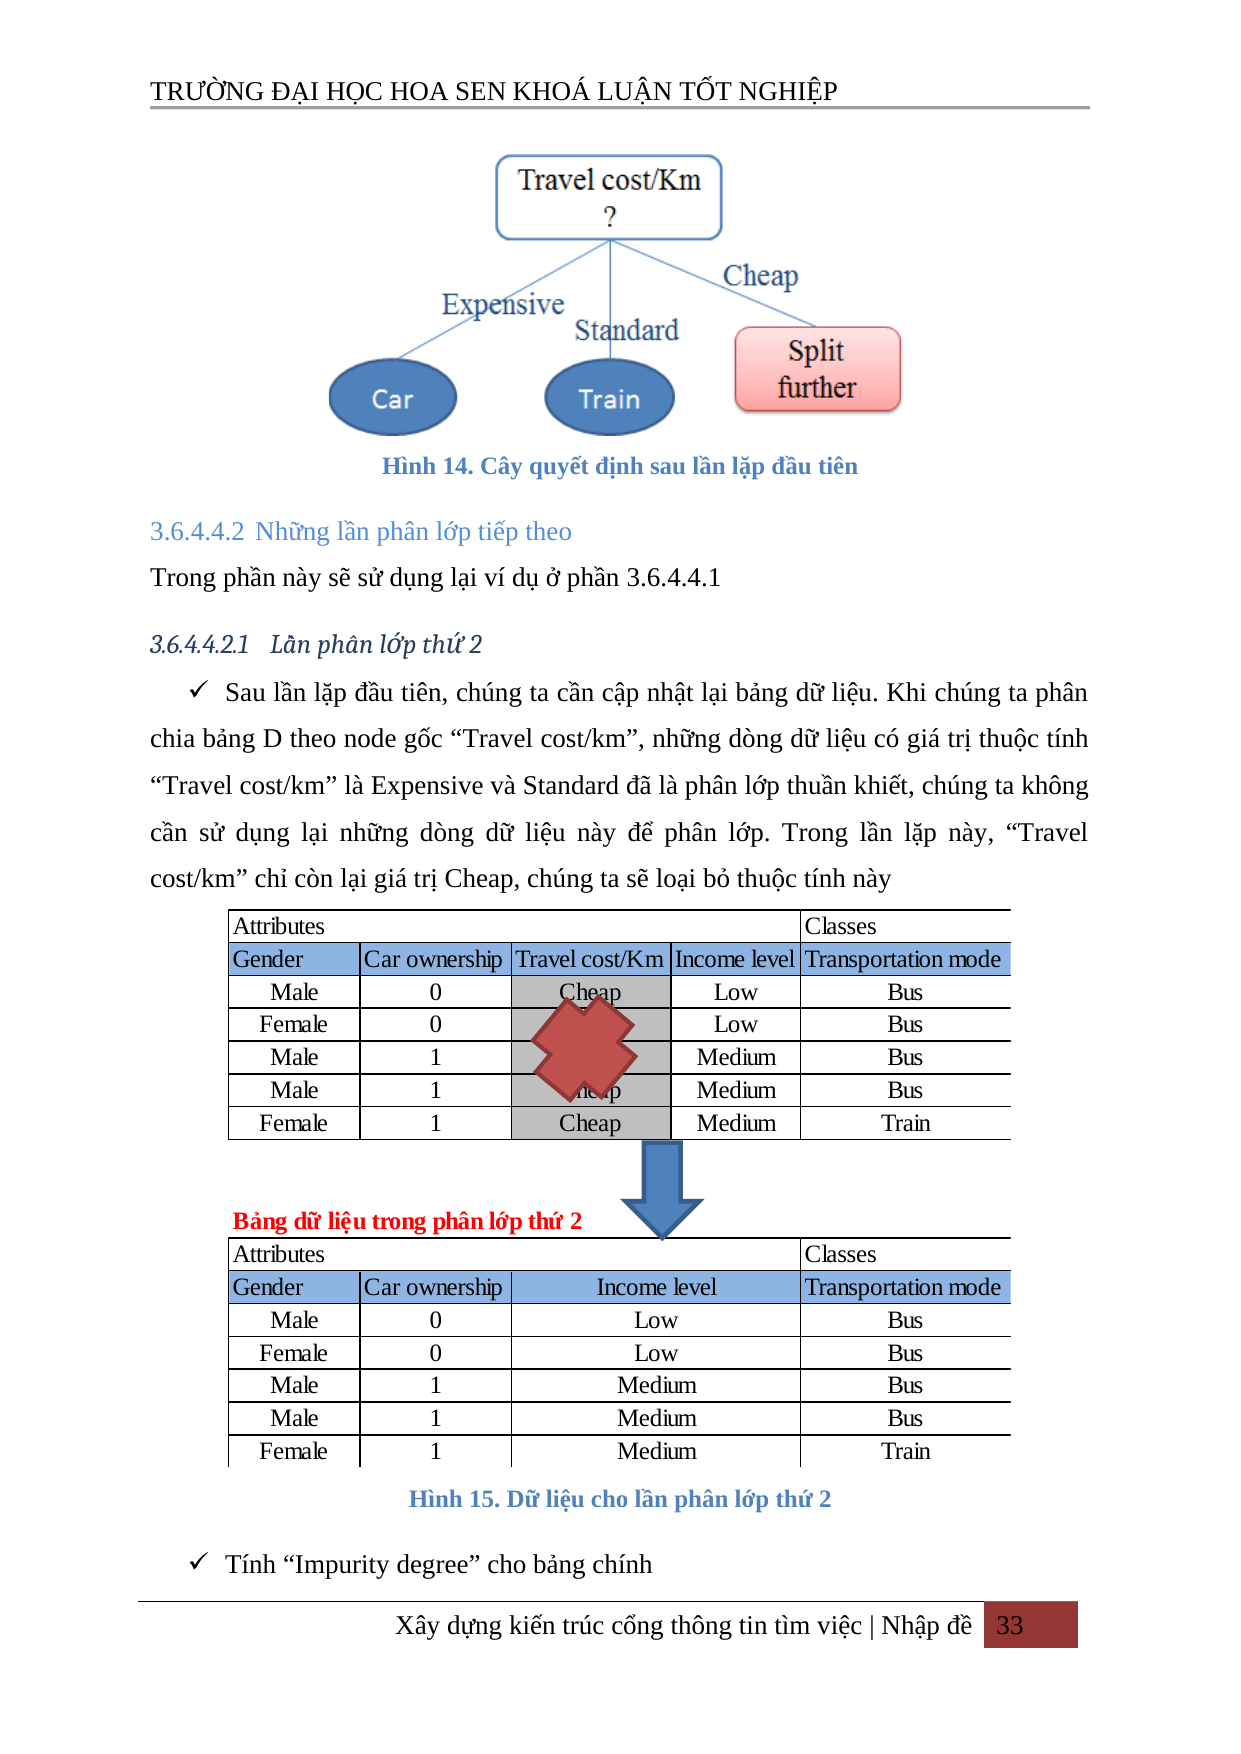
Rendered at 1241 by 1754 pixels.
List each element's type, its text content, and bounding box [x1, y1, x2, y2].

list Tính “Impurity degree” cho bảng chính [187, 1548, 1090, 1579]
text Hình 14. Cây quyết định sau lần lặp đầu tiên [150, 451, 1090, 479]
list Sau lần lặp đầu tiên, chúng ta cần cập nhật lại bảng dữ liệu. Khi chúng ta phân chia bảng D theo node gốc “Travel cost/km”, những dòng dữ liệu có giá trị thuộc tính “Travel cost/km” là Expensive và Standard đã là phân lớp thuần khiết, chúng ta không cần sử dụng lại những dòng dữ liệu này để phân lớp. Trong lần lặp này, “Travel cost/km” chỉ còn lại giá trị Cheap, chúng ta sẽ loại bỏ thuộc tính này [150, 676, 1090, 893]
text Hình 15. Dữ liệu cho lần phân lớp thứ 2 [150, 1484, 1090, 1513]
subtitle Lần phân lớp thứ 2 [150, 629, 1090, 660]
subtitle Những lần phân lớp tiếp theo [150, 515, 1090, 546]
text Trong phần này sẽ sử dụng lại ví dụ ở phần 3.6.4.4.1 [150, 561, 1090, 593]
picture [328, 150, 912, 436]
